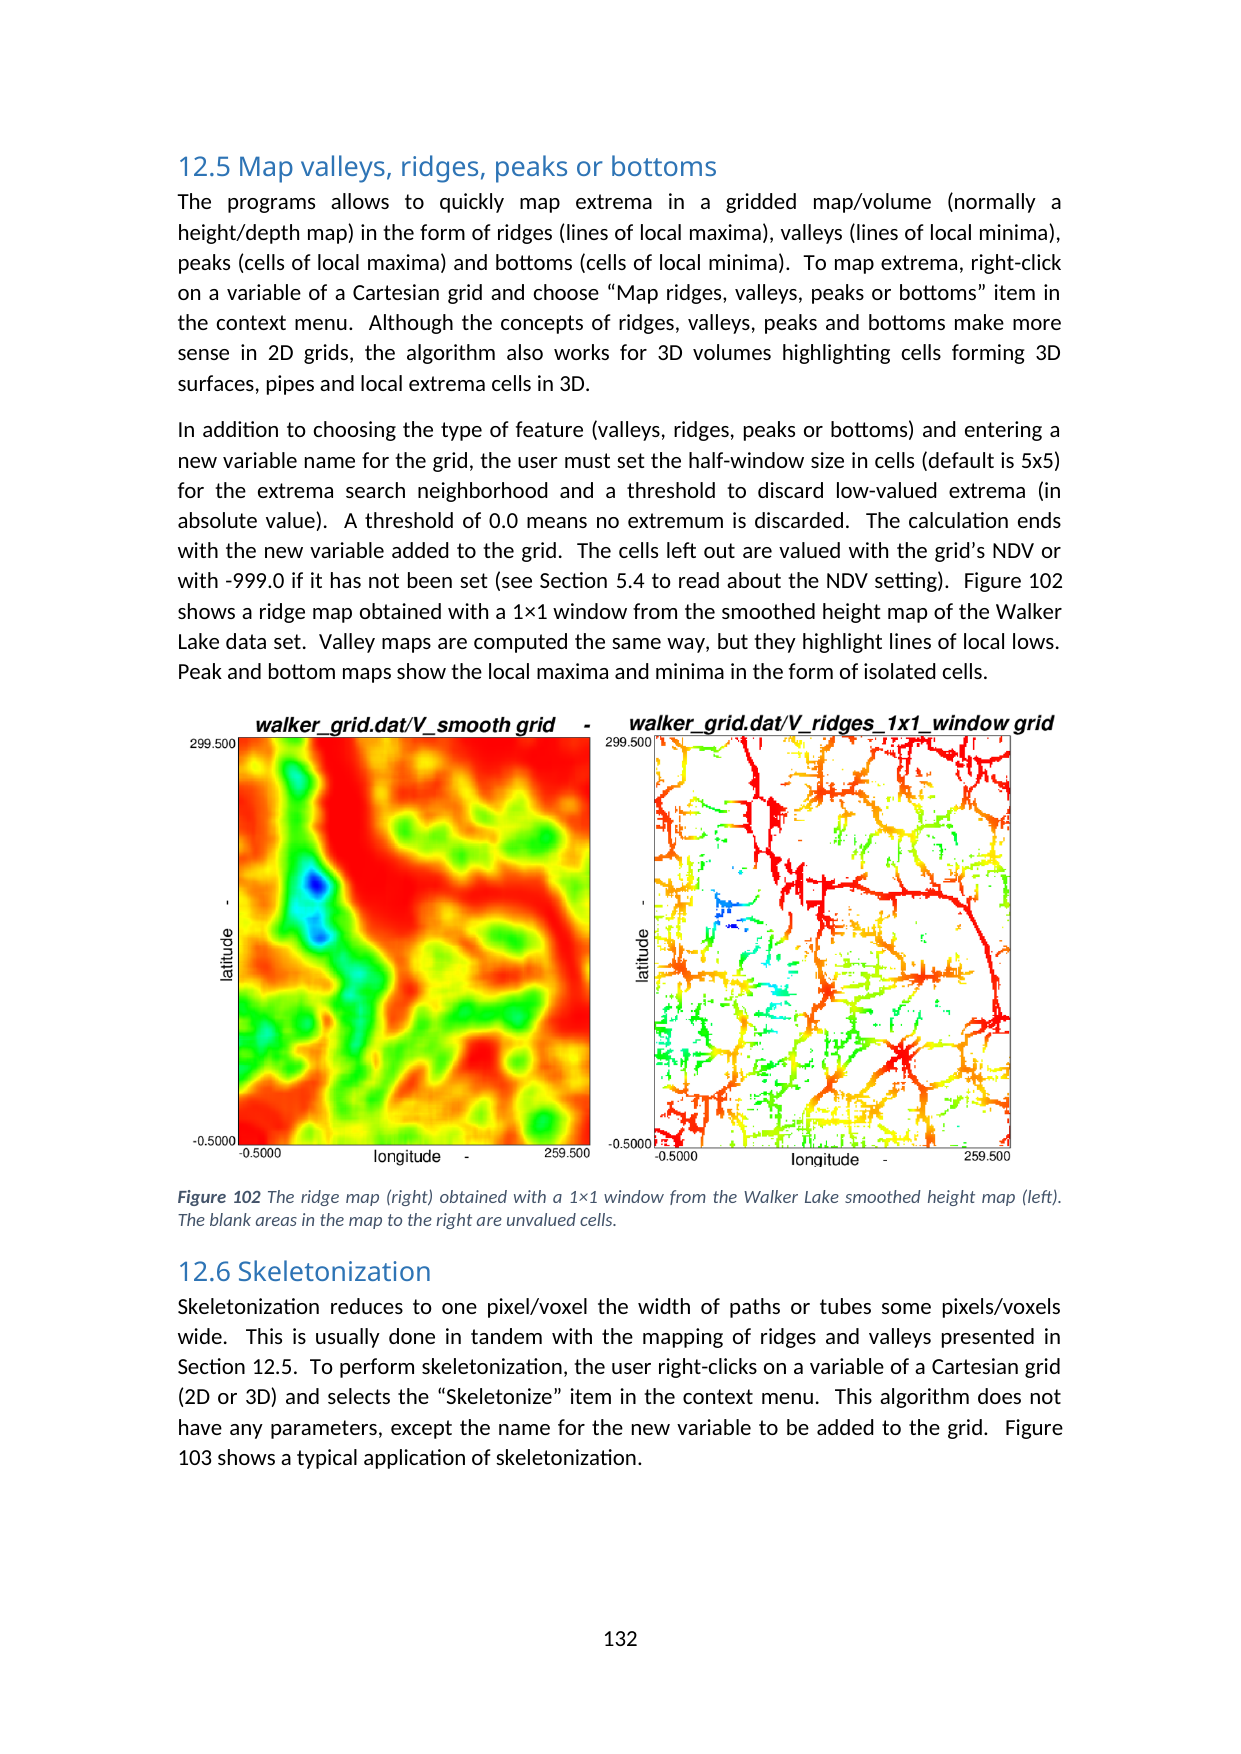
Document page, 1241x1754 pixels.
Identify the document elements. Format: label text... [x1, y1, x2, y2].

text The programs allows to quickly map extrema in a gridded map/volume (normally a height/depth map) in the form of ridges (lines of local maxima), valleys (lines of local minima), peaks (cells of local maxima) and bottoms (cells of local minima). To map extrema, right-click on a variable of a Cartesian grid and choose “Map ridges, valleys, peaks or bottoms” item in the context menu. Although the concepts of ridges, valleys, peaks and bottoms make more sense in 2D grids, the algorithm also works for 3D volumes highlighting cells forming 3D surfaces, pipes and local extrema cells in 3D. [177, 187, 1063, 397]
picture [177, 704, 1065, 1167]
text In addition to choosing the type of feature (valleys, ridges, peaks or bottoms) and entering a new variable name for the grid, the user must set the half-window size in cells (default is 5x5) for the extrema search neighborhood and a threshold to discard low-valued extrema (in absolute value). A threshold of 0.0 means no extremum is discarded. The calculation ends with the new variable added to the grid. The cells left out are valued with the grid’s NDV or with -999.0 if it has not been set (see Section 5.4 to read about the NDV setting). Figure 102 shows a ridge map obtained with a 1×1 window from the smoothed height map of the Walker Lake data set. Valley maps are computed the same way, but they highlight lines of local lows. Peak and bottom maps show the local maxima and minima in the form of isolated cells. [177, 416, 1063, 685]
text Skeletonization reduces to one pixel/voxel the width of paths or tubes some pixels/voxels wide. This is usually done in tandem with the mapping of ridges and valleys presented in Section 12.5. To perform skeletonization, the user right-clicks on a variable of a Cartesian grid (2D or 3D) and selects the “Skeletonize” item in the context menu. This algorithm does not have any parameters, except the name for the new variable to be added to the grid. Figure 103 shows a typical application of skeletonization. [177, 1292, 1063, 1471]
subtitle Map valleys, ridges, peaks or bottoms [177, 148, 1063, 184]
subtitle Skeletonization [177, 1252, 1063, 1289]
text Figure 102 The ridge map (right) obtained with a 1×1 window from the Walker Lake smoothed height map (left). The blank areas in the map to the right are unvalued cells. [177, 1185, 1063, 1231]
